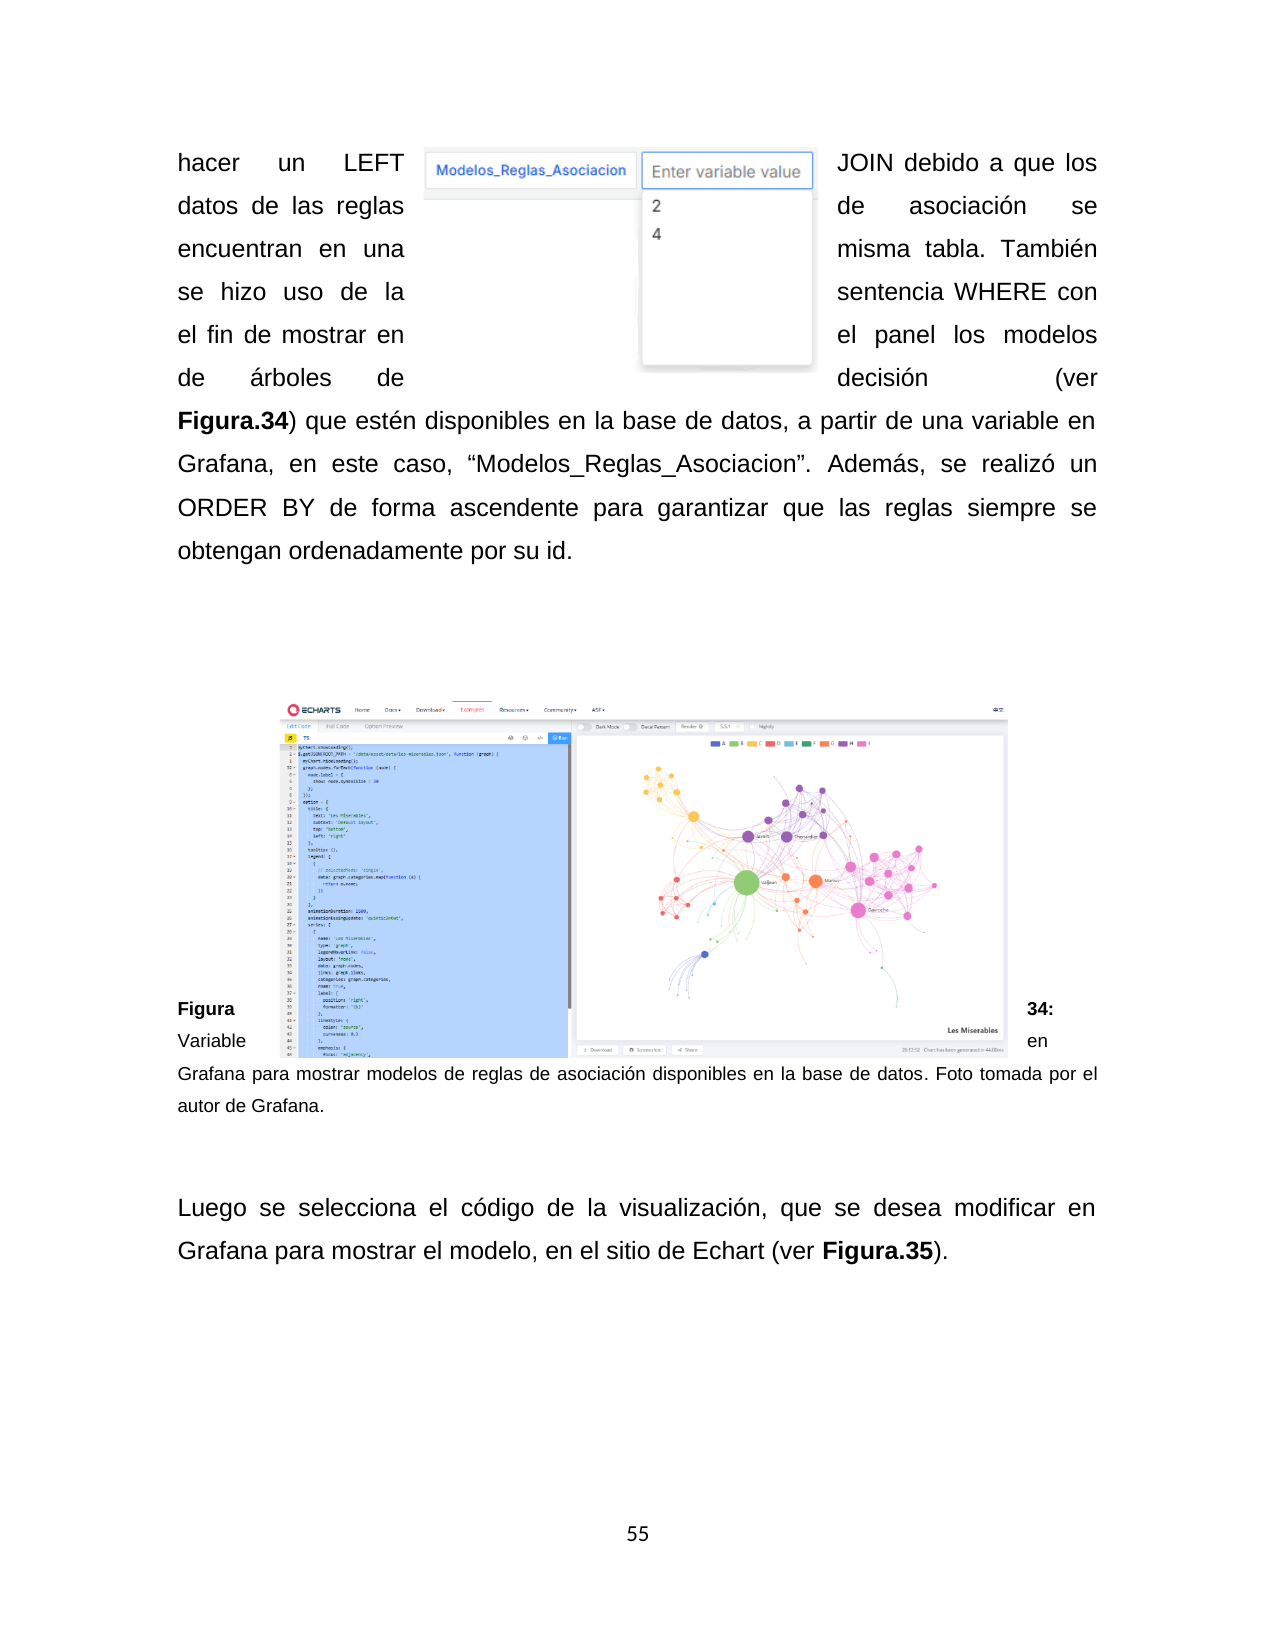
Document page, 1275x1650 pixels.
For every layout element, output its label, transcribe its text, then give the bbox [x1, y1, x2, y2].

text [177, 148, 1098, 564]
picture [423, 147, 819, 373]
text Figura 34: Variable en Grafana para mostrar modelos de reglas de asociación disponibles en la base de datos. Foto tomada por el autor de Grafana. [177, 998, 1098, 1116]
text Luego se selecciona el código de la visualización, que se desea modificar en Grafana para mostrar el modelo, en el sitio de Echart (ver Figura.35). [177, 1193, 1098, 1265]
picture [279, 701, 1008, 1058]
